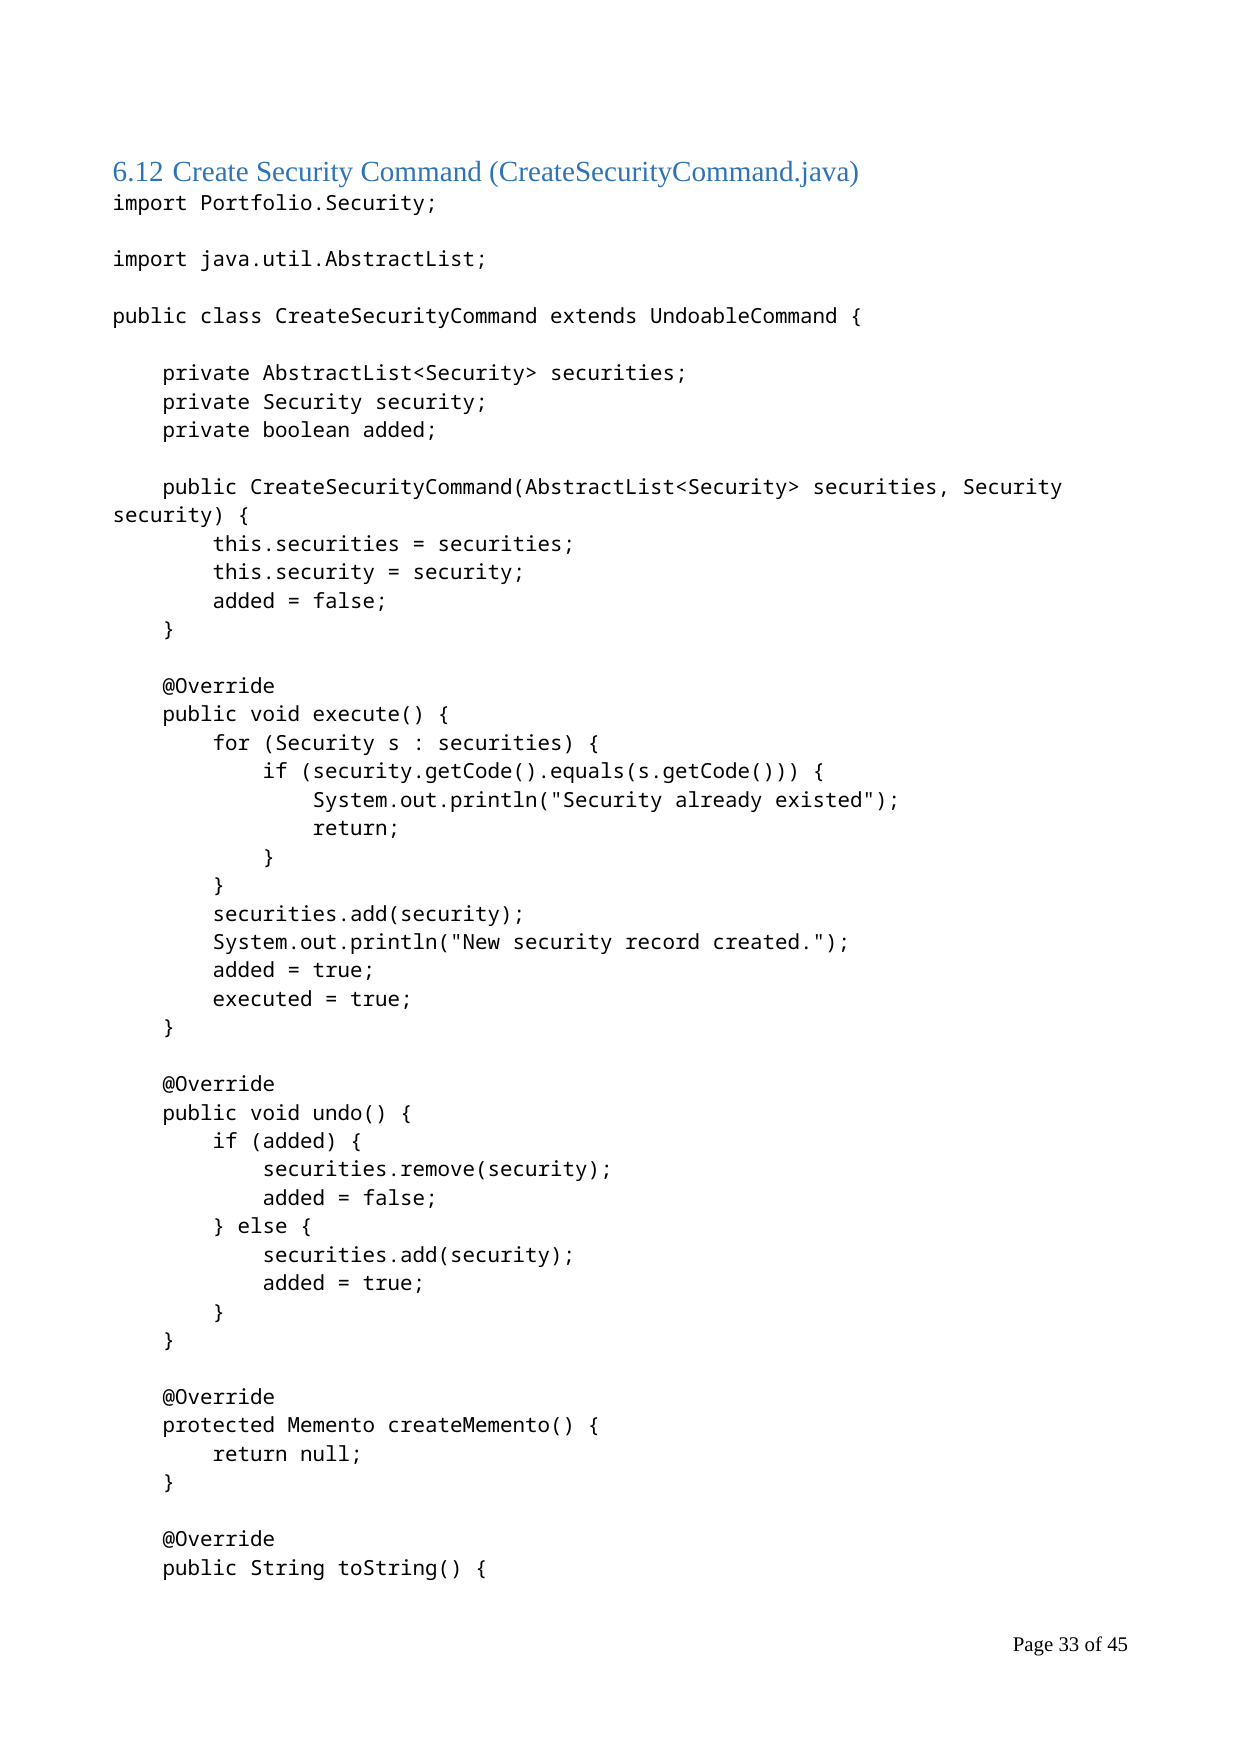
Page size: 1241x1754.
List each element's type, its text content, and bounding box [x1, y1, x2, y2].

text @Override [112, 671, 1128, 699]
text added = true; [112, 956, 1128, 984]
text public String toString() { [112, 1553, 1128, 1581]
text executed = true; [112, 984, 1128, 1012]
text for (Security s : securities) { [112, 728, 1128, 756]
text return; [112, 813, 1128, 842]
text if (added) { [112, 1126, 1128, 1154]
text } [112, 1297, 1128, 1325]
text import Portfolio.Security; [112, 188, 1128, 216]
text } [112, 842, 1128, 870]
text added = true; [112, 1268, 1128, 1297]
text System.out.println("Security already existed"); [112, 785, 1128, 813]
text import java.util.AbstractList; [112, 244, 1128, 273]
text } [112, 870, 1128, 899]
text if (security.getCode().equals(s.getCode())) { [112, 756, 1128, 785]
text @Override [112, 1069, 1128, 1098]
text public void execute() { [112, 699, 1128, 728]
text } [112, 1325, 1128, 1354]
text private Security security; [112, 387, 1128, 415]
text private AbstractList<Security> securities; [112, 358, 1128, 387]
text private boolean added; [112, 415, 1128, 444]
text this.securities = securities; [112, 529, 1128, 557]
text } [112, 1012, 1128, 1041]
text public class CreateSecurityCommand extends UndoableCommand { [112, 301, 1128, 330]
text @Override [112, 1524, 1128, 1553]
text } [112, 1467, 1128, 1496]
subtitle Create Security Command (CreateSecurityCommand.java) [112, 154, 1128, 188]
text securities.remove(security); [112, 1154, 1128, 1183]
text System.out.println("New security record created."); [112, 927, 1128, 956]
text added = false; [112, 1183, 1128, 1211]
text securities.add(security); [112, 1240, 1128, 1268]
text public CreateSecurityCommand(AbstractList<Security> securities, Security security) { [112, 472, 1128, 529]
text @Override [112, 1382, 1128, 1411]
text } [112, 614, 1128, 643]
text return null; [112, 1439, 1128, 1467]
text protected Memento createMemento() { [112, 1411, 1128, 1439]
text } else { [112, 1211, 1128, 1240]
text this.security = security; [112, 557, 1128, 586]
text public void undo() { [112, 1098, 1128, 1126]
text securities.add(security); [112, 899, 1128, 927]
text added = false; [112, 586, 1128, 614]
